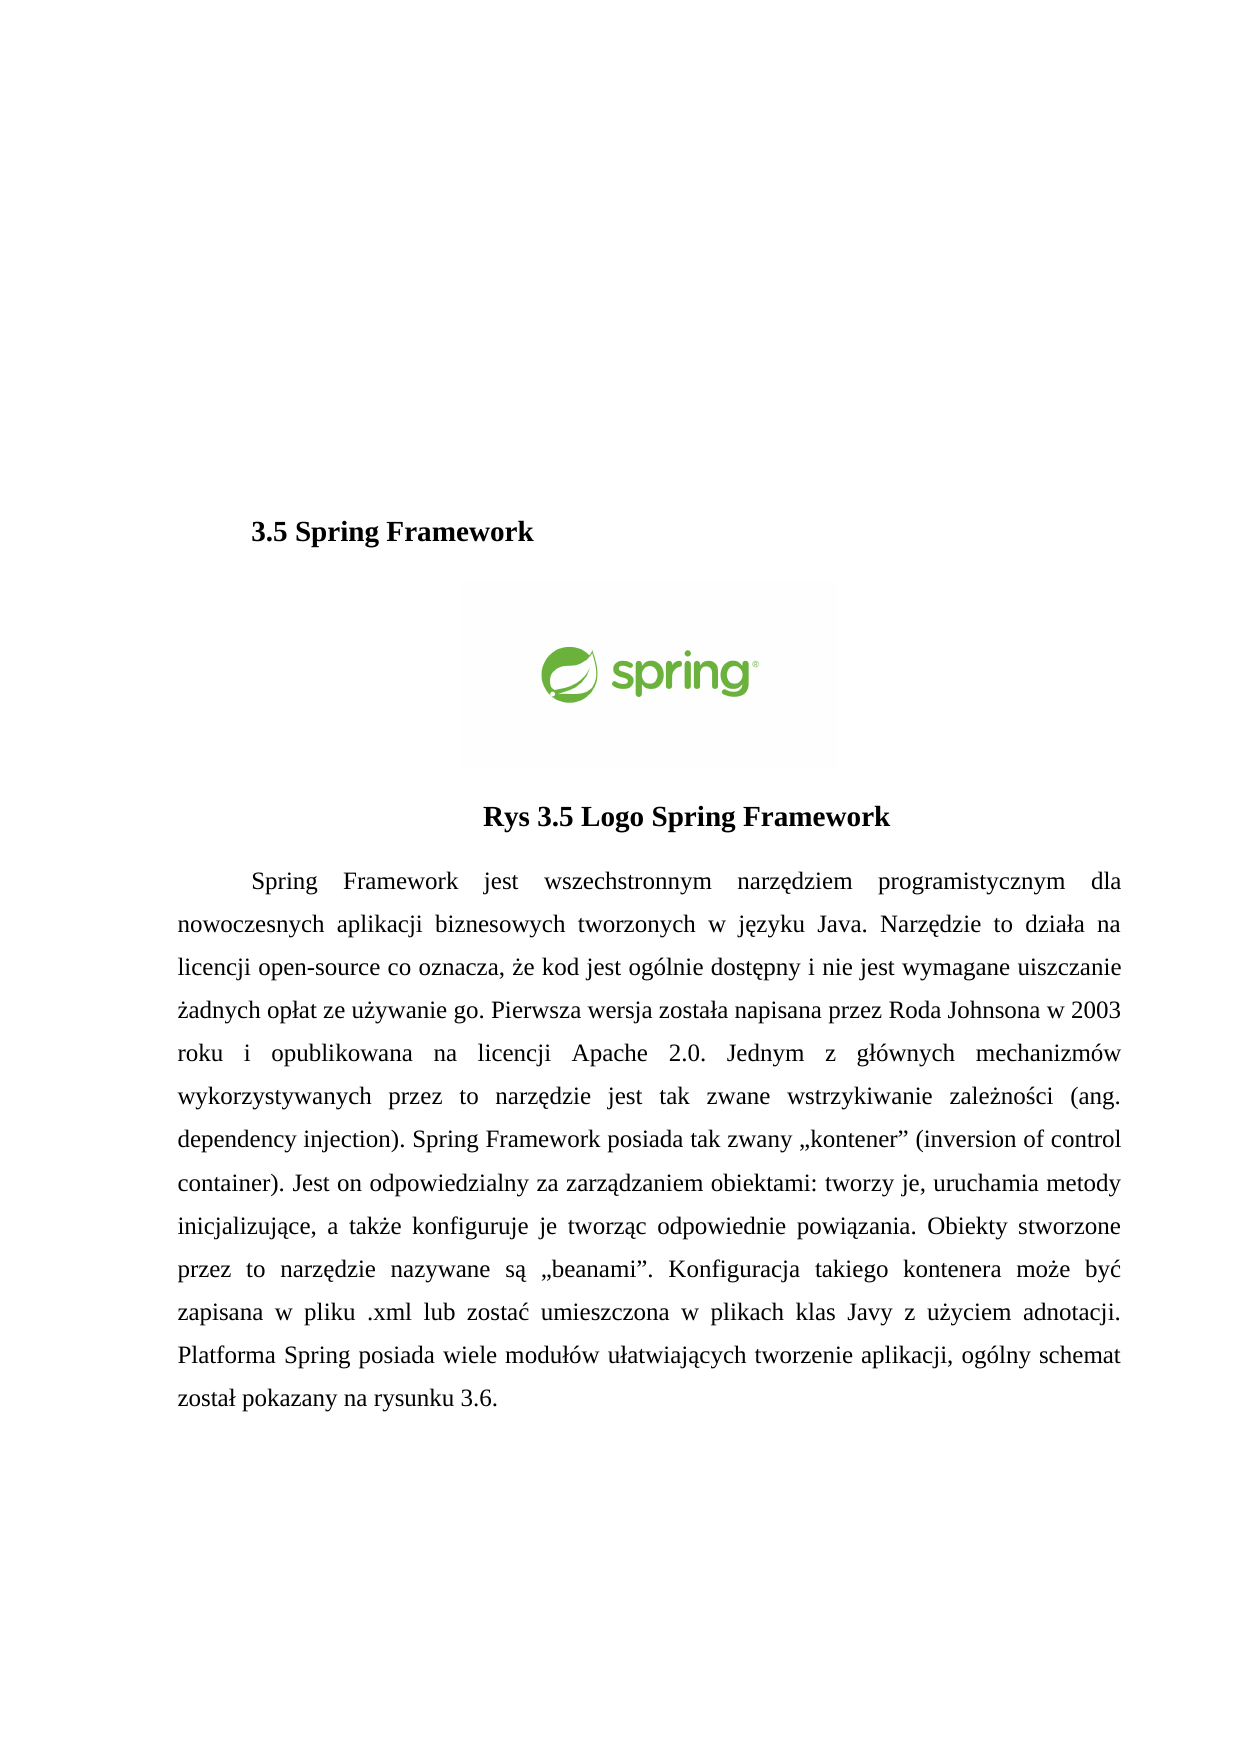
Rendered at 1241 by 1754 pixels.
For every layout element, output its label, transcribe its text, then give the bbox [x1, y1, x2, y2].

picture [462, 580, 838, 769]
text Rys 3.5 Logo Spring Framework [177, 799, 1122, 832]
text Spring Framework jest wszechstronnym narzędziem programistycznym dla nowoczesnych aplikacji biznesowych tworzonych w języku Java. Narzędzie to działa na licencji open-source co oznacza, że kod jest ogólnie dostępny i nie jest wymagane uiszczanie żadnych opłat ze używanie go. Pierwsza wersja została napisana przez Roda Johnsona w 2003 roku i opublikowana na licencji Apache 2.0. Jednym z głównych mechanizmów wykorzystywanych przez to narzędzie jest tak zwane wstrzykiwanie zależności (ang. dependency injection). Spring Framework posiada tak zwany „kontener” (inversion of control container). Jest on odpowiedzialny za zarządzaniem obiektami: tworzy je, uruchamia metody inicjalizujące, a także konfiguruje je tworząc odpowiednie powiązania. Obiekty stworzone przez to narzędzie nazywane są „beanami”. Konfiguracja takiego kontenera może być zapisana w pliku .xml lub zostać umieszczona w plikach klas Javy z użyciem adnotacji. Platforma Spring posiada wiele modułów ułatwiających tworzenie aplikacji, ogólny schemat został pokazany na rysunku 3.6. [177, 866, 1122, 1412]
text 3.5 Spring Framework [177, 514, 1122, 547]
